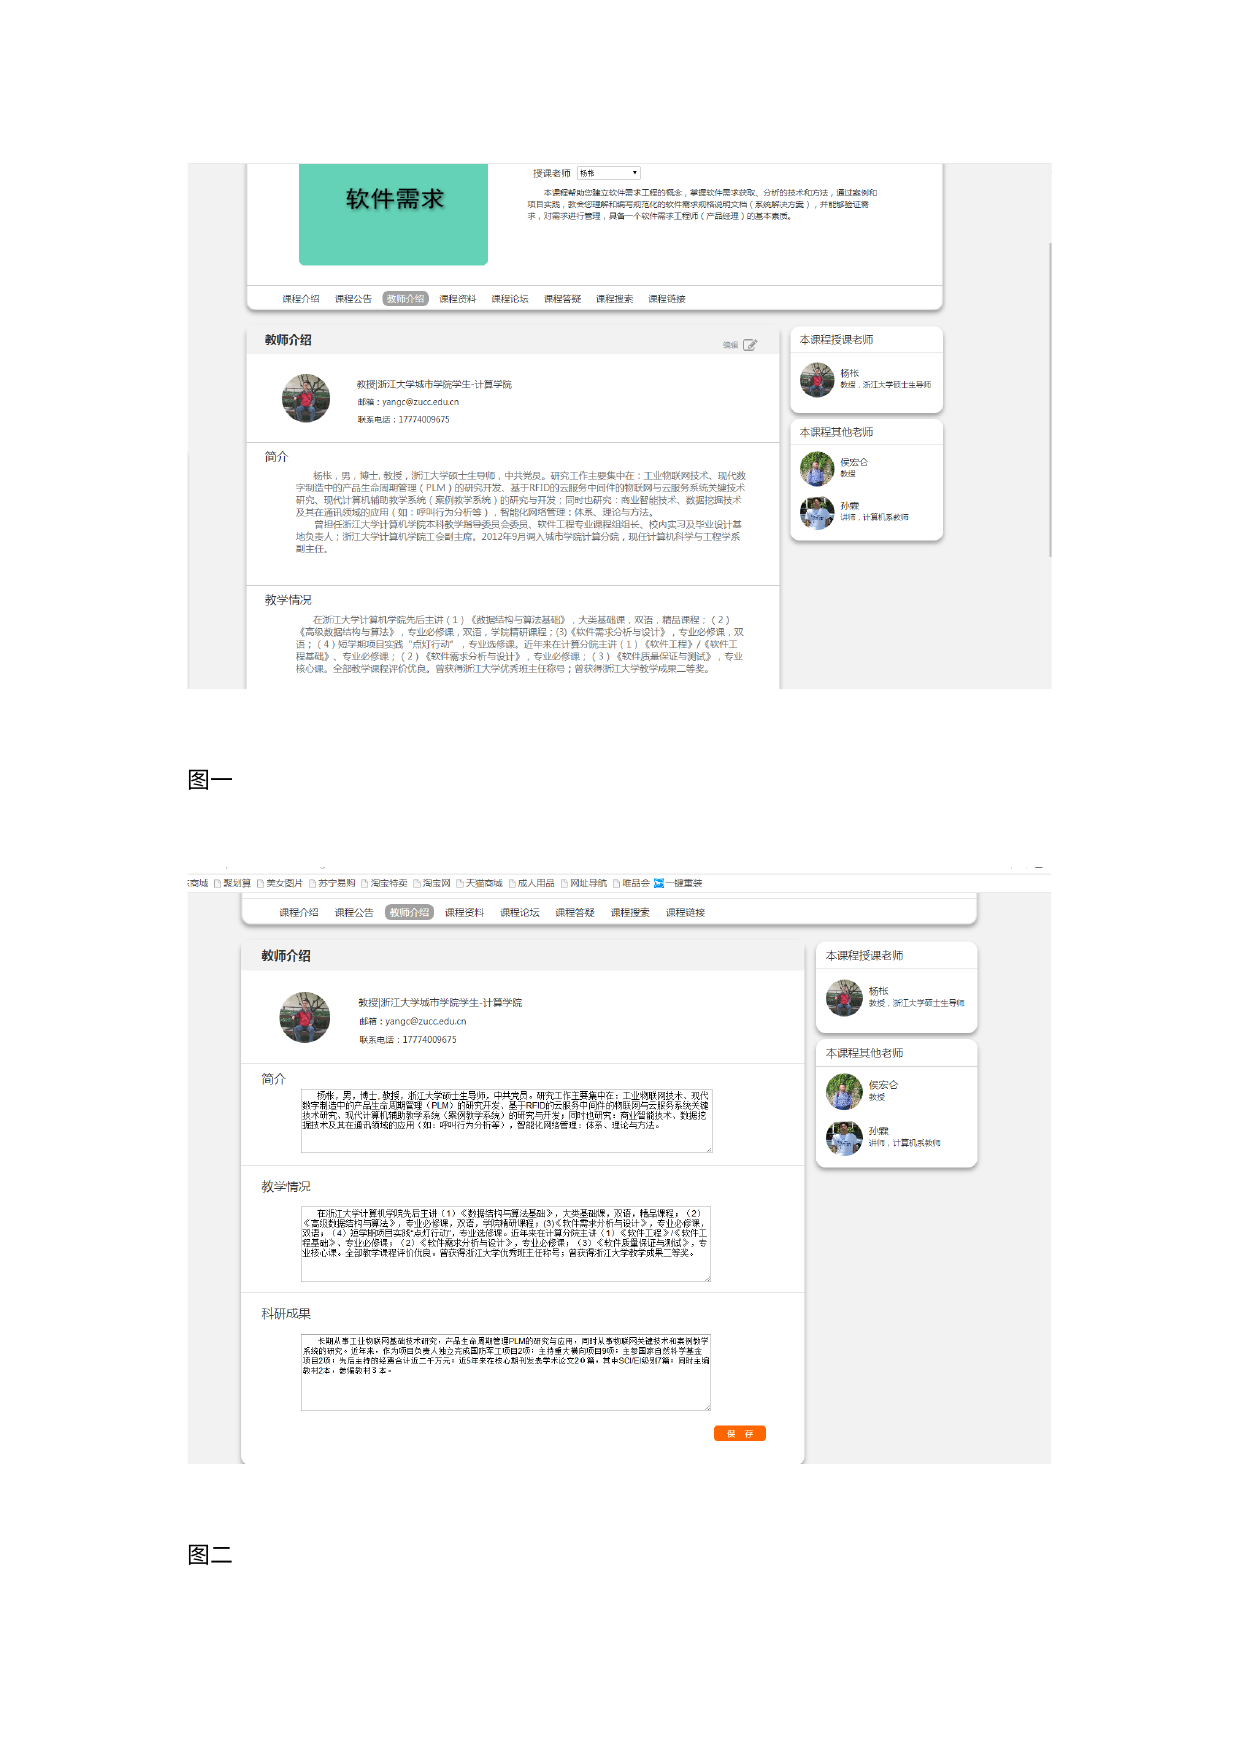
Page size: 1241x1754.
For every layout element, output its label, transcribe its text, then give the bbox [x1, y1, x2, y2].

text 图一 [187, 762, 1053, 795]
picture [187, 162, 1052, 689]
text 图二 [187, 1537, 1053, 1570]
picture [187, 867, 1052, 1464]
